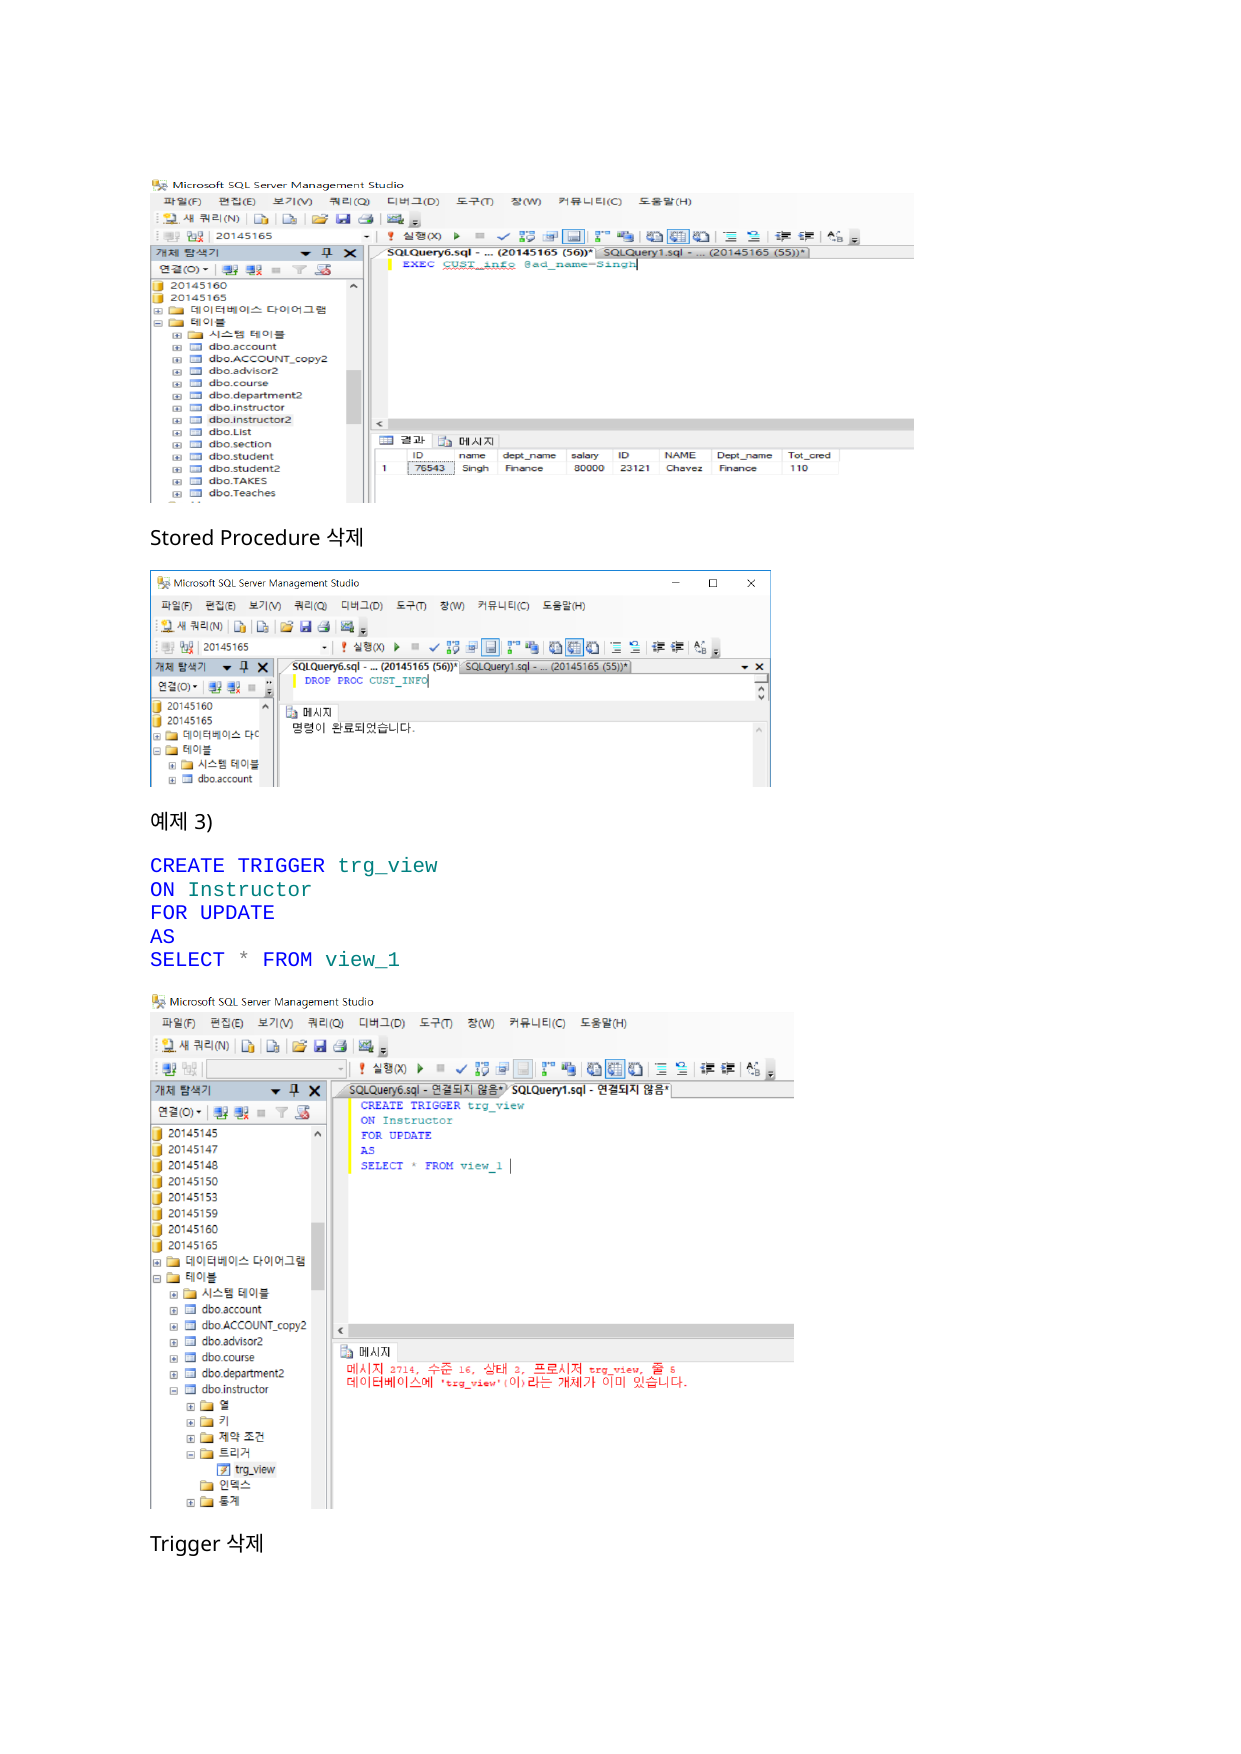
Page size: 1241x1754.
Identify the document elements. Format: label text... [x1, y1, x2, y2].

picture [150, 570, 771, 787]
text Stored Procedure 삭제 [150, 521, 1090, 551]
text 예제 3) [150, 806, 1090, 836]
text SELECT * FROM view_1 [150, 949, 1090, 973]
picture [150, 177, 914, 503]
text AS [150, 926, 1090, 949]
text Trigger 삭제 [150, 1527, 1090, 1558]
text FOR UPDATE [150, 902, 1090, 926]
picture [150, 991, 794, 1509]
text ON Instructor [150, 878, 1090, 902]
text CREATE TRIGGER trg_view [150, 855, 1090, 878]
